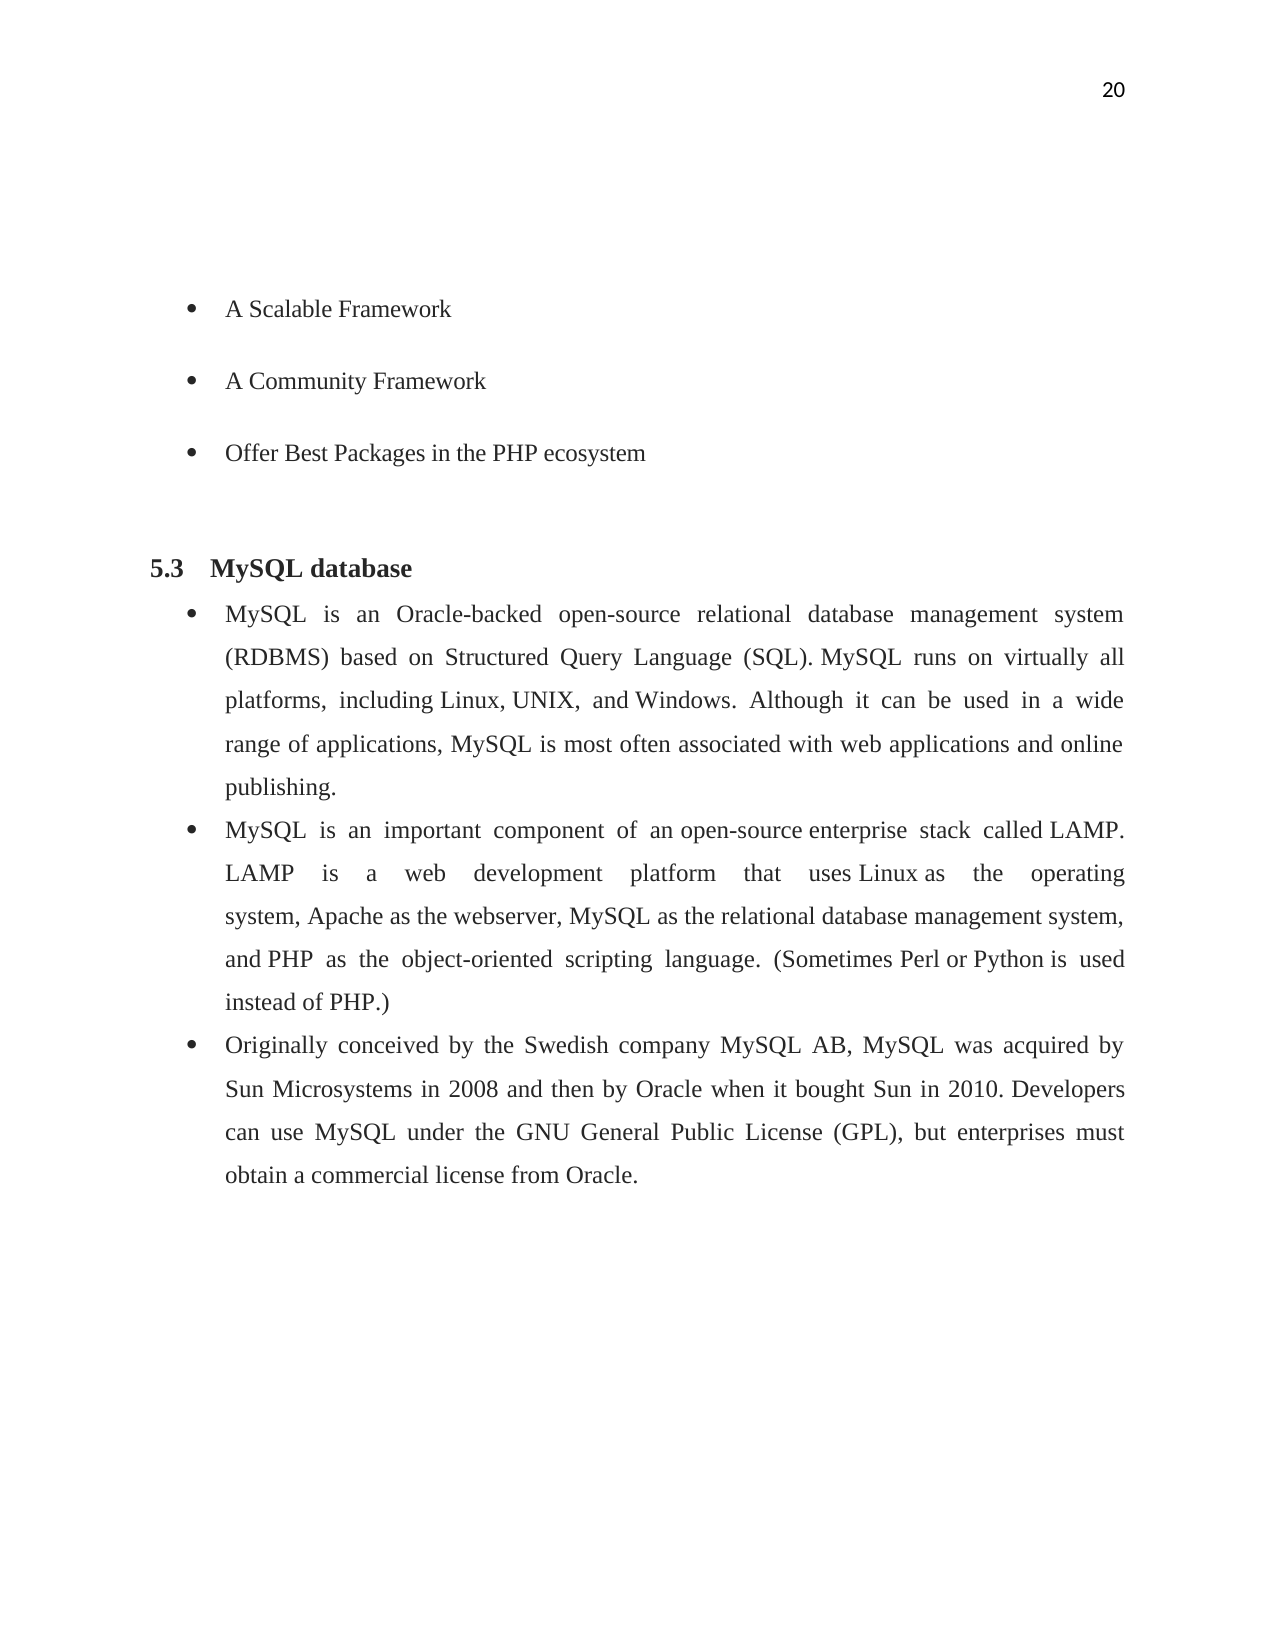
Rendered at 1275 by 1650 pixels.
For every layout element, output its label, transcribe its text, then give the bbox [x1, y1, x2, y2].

list Offer Best Packages in the PHP ecosystem [187, 438, 1125, 467]
subtitle MySQL database [150, 553, 1125, 584]
list A Community Framework [187, 366, 1125, 395]
list MySQL is an Oracle-backed open-source relational database management system (RDBMS) based on Structured Query Language (SQL). MySQL runs on virtually all platforms, including Linux, UNIX, and Windows. Although it can be used in a wide range of applications, MySQL is most often associated with web applications and online publishing. [187, 599, 1125, 801]
list Originally conceived by the Swedish company MySQL AB, MySQL was acquired by Sun Microsystems in 2008 and then by Oracle when it bought Sun in 2010. Developers can use MySQL under the GNU General Public License (GPL), but enterprises must obtain a commercial license from Oracle. [187, 1031, 1125, 1189]
list A Scalable Framework [187, 294, 1125, 322]
list MySQL is an important component of an open-source enterprise stack called LAMP. LAMP is a web development platform that uses Linux as the operating system, Apache as the webserver, MySQL as the relational database management system, and PHP as the object-oriented scripting language. (Sometimes Perl or Python is used instead of PHP.) [187, 815, 1125, 1016]
